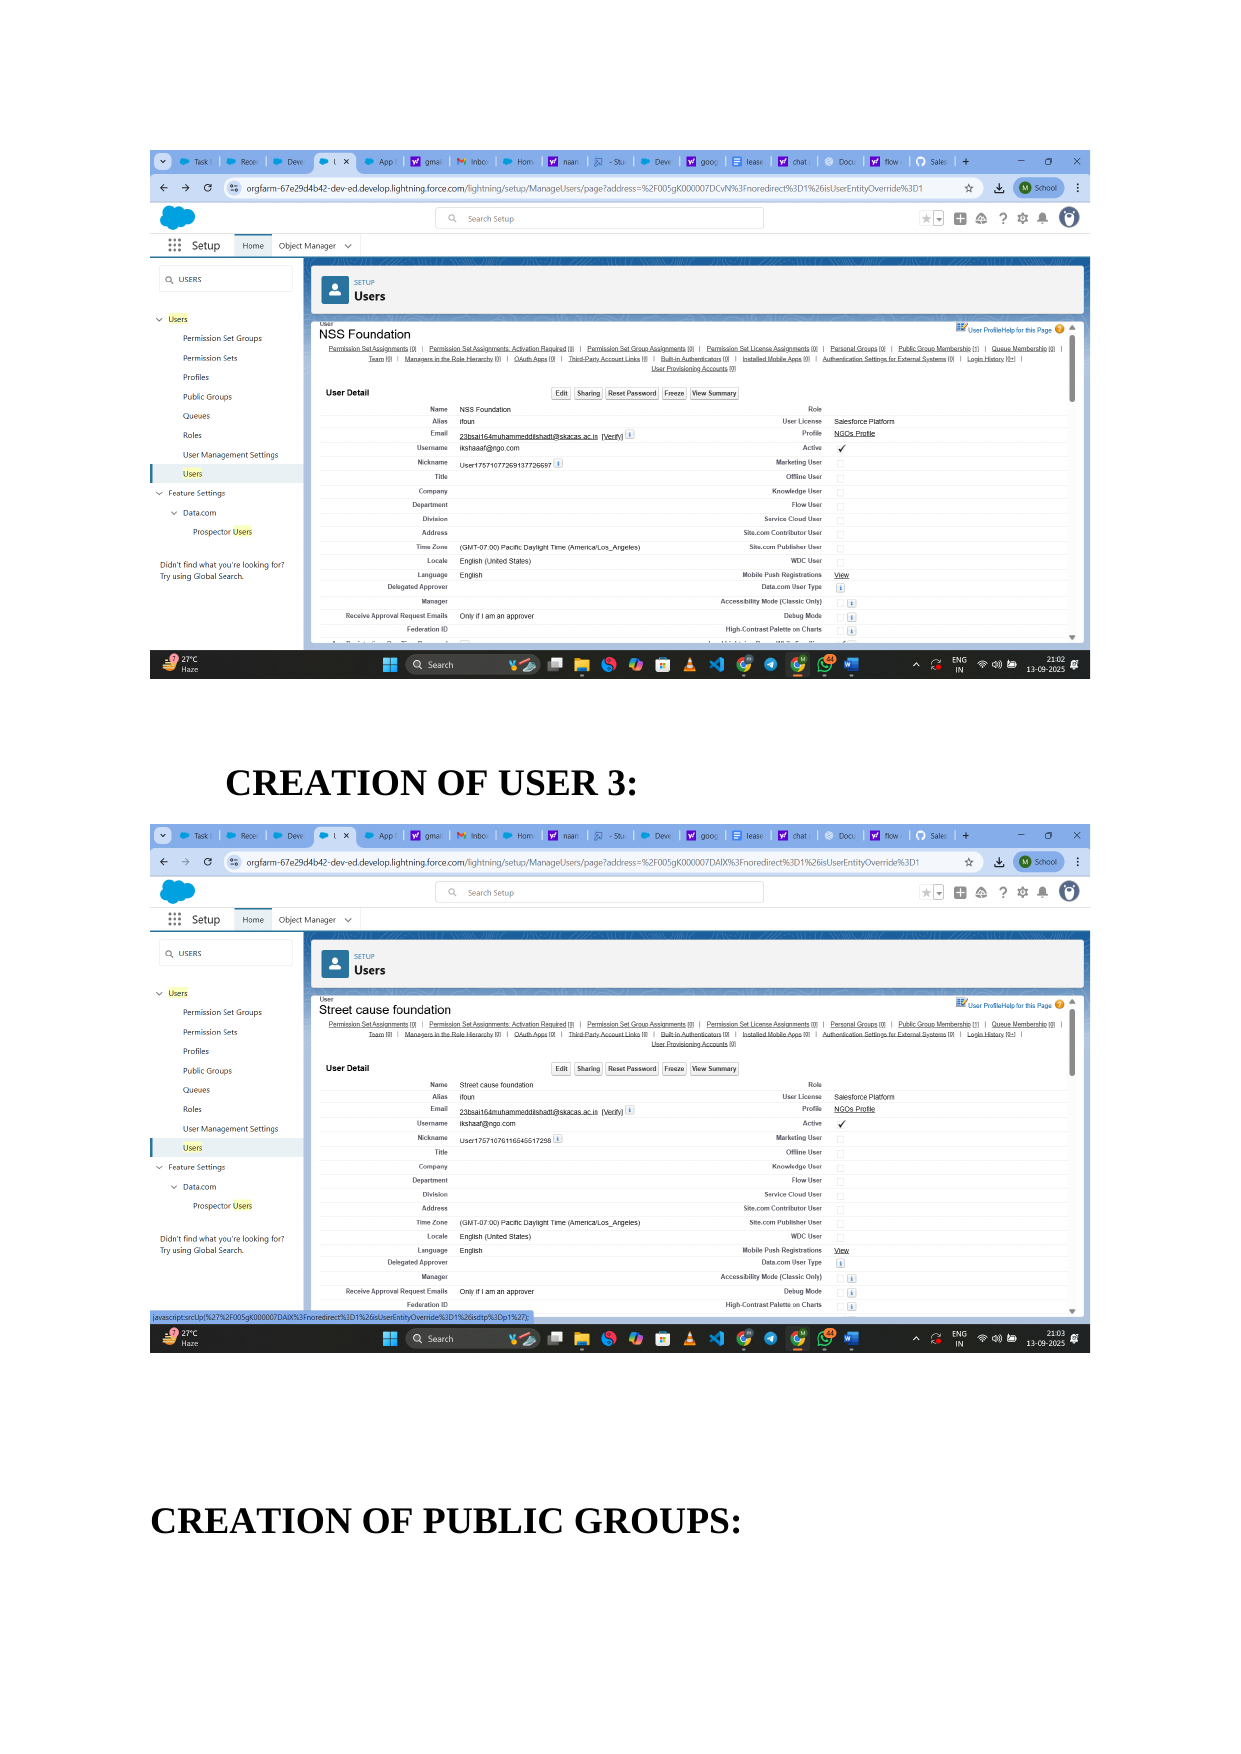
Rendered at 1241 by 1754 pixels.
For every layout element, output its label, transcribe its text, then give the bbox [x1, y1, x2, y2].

text CREATION OF USER 3: [150, 761, 1090, 804]
picture [150, 824, 1091, 1353]
picture [150, 150, 1091, 679]
text CREATION OF PUBLIC GROUPS: [150, 1498, 1090, 1541]
